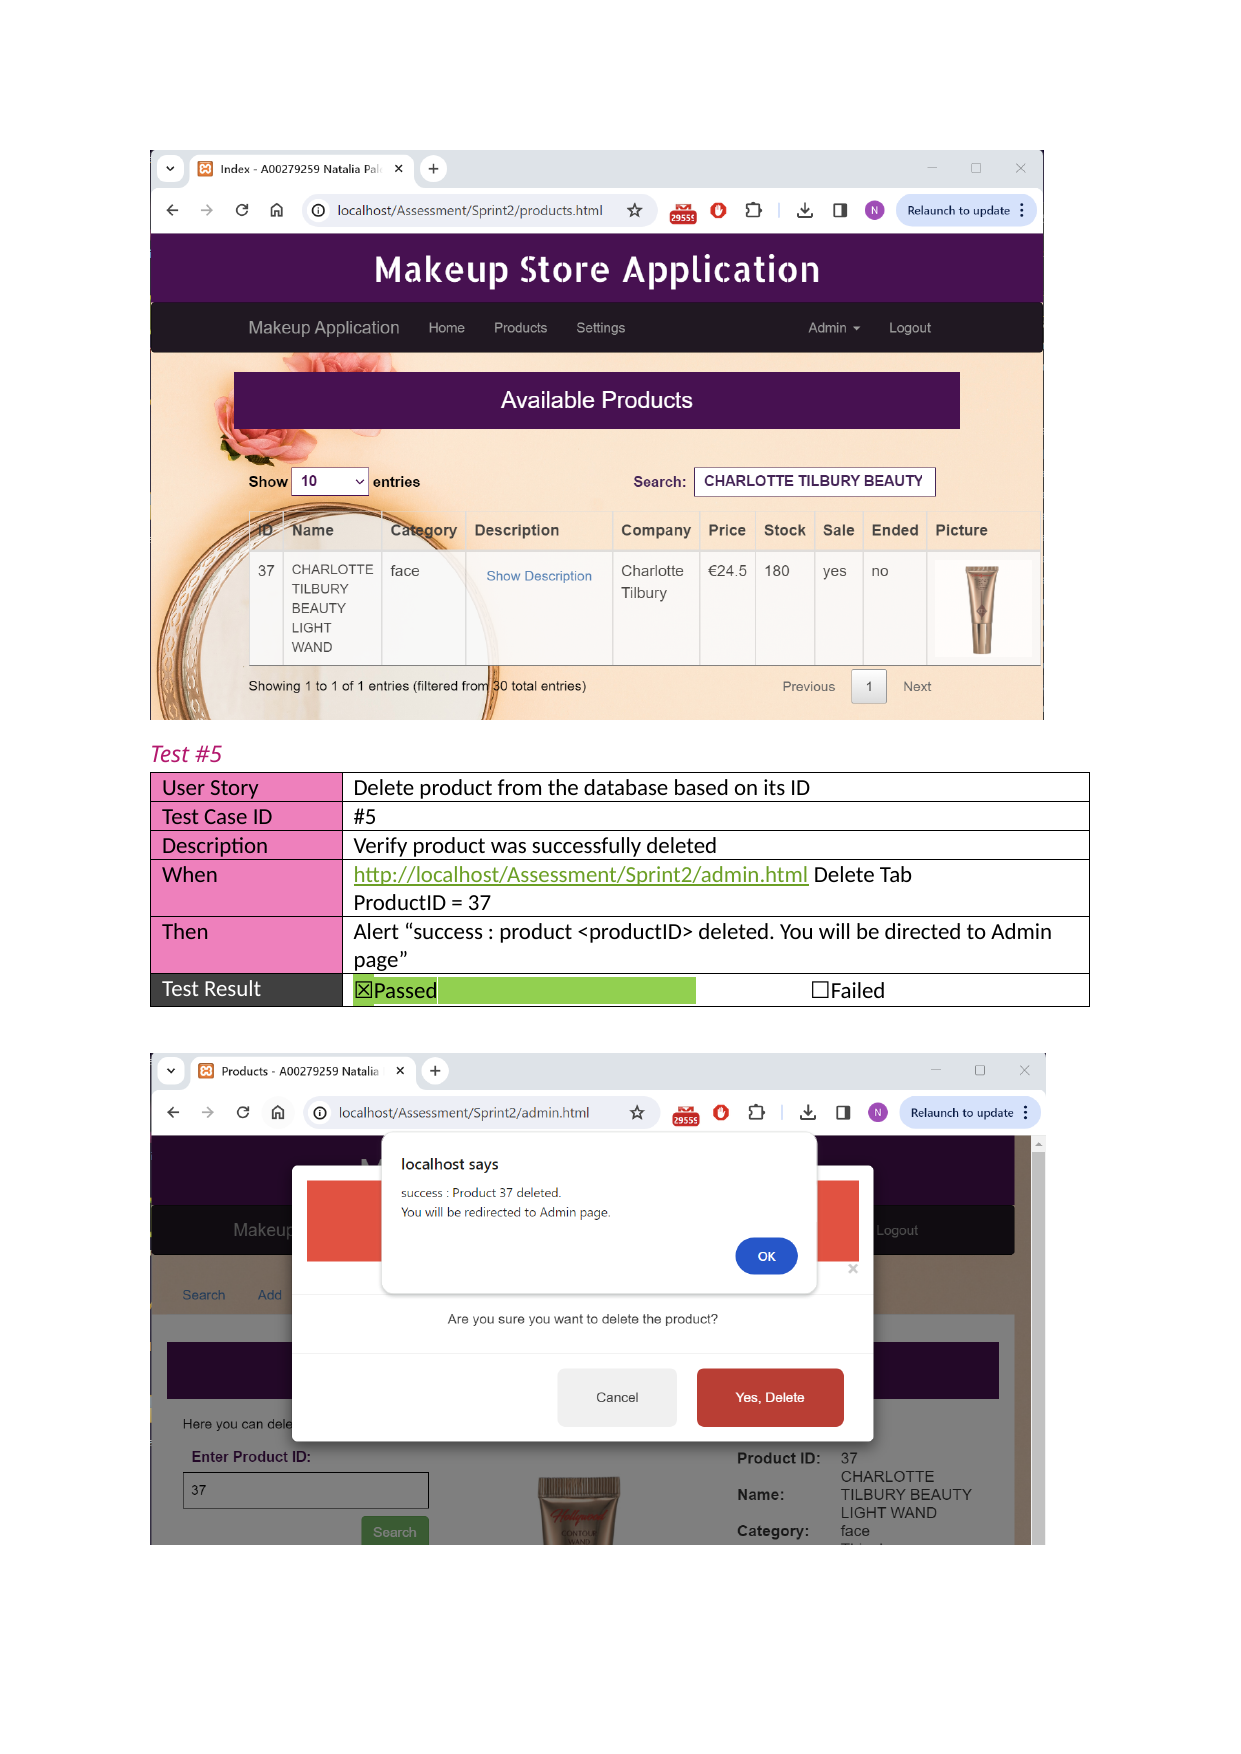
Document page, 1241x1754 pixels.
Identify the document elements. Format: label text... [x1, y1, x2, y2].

table_cell When [151, 860, 342, 916]
table_cell Alert “success : product <productID> deleted. You will be directed to Admin page” [343, 917, 1089, 973]
table_cell Passed Failed [374, 974, 1089, 1006]
subtitle Test #5 [150, 738, 1090, 769]
table_cell Verify product was successfully deleted [343, 831, 1089, 859]
table_cell Test Result [151, 974, 342, 1006]
picture [150, 1053, 1046, 1545]
table_header User Story [151, 773, 342, 801]
table_cell #5 [343, 802, 1089, 830]
table_cell Test Case ID [151, 802, 342, 830]
picture [150, 150, 1044, 720]
table_header Delete product from the database based on its ID [343, 773, 1089, 801]
table_cell http://localhost/Assessment/Sprint2/admin.html Delete Tab ProductID = 37 [343, 860, 1089, 916]
table_cell Description [151, 831, 342, 859]
table_cell Then [151, 917, 342, 973]
